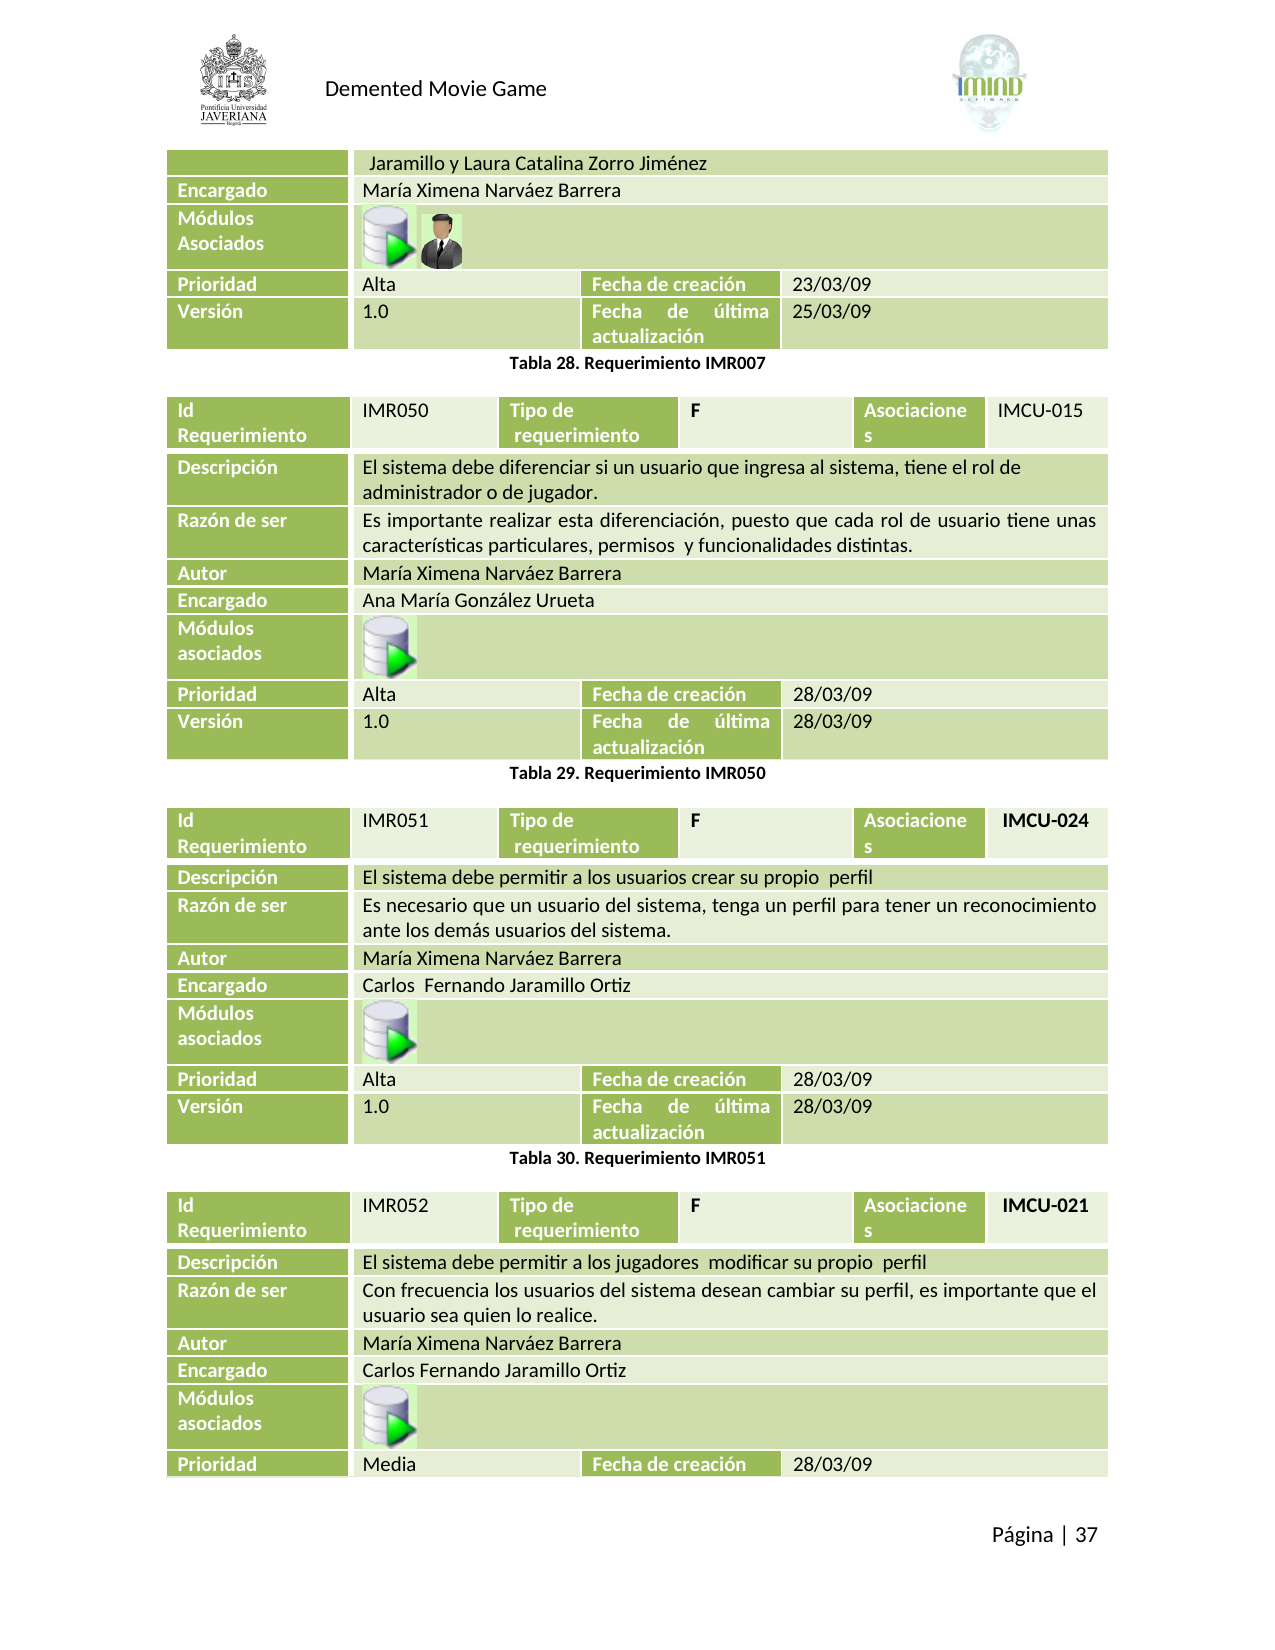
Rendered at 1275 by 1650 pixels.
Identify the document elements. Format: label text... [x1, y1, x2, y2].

table_cell 1.0 [354, 298, 580, 349]
table_cell María Ximena Narváez Barrera [354, 177, 1108, 203]
table_cell María Ximena Narváez Barrera [354, 1330, 1108, 1355]
table_cell Razón de ser [167, 892, 348, 943]
table_cell Ana María González Urueta [354, 588, 1108, 613]
table_cell Módulos Asociados [167, 205, 348, 269]
table_cell Fecha de última actualización [582, 709, 781, 759]
table_cell Fecha de creación [581, 271, 780, 296]
table_cell Alta [354, 1066, 580, 1091]
table_cell Encargado [167, 1357, 348, 1383]
table_header Tipo de requerimiento [499, 808, 678, 858]
table_cell Encargado [167, 177, 348, 203]
table_cell Versión [167, 298, 348, 349]
table_cell Prioridad [167, 1066, 348, 1091]
table_cell Encargado [167, 588, 348, 613]
table_cell Autor [167, 945, 348, 970]
table_cell Prioridad [167, 681, 348, 707]
table_header IMCU-021 [988, 1192, 1108, 1243]
table_header Tipo de requerimiento [499, 1192, 678, 1243]
table_cell Autor [167, 150, 348, 175]
table_header IMR050 [352, 397, 497, 448]
table_cell Descripción [167, 865, 348, 890]
table_cell 1.0 [354, 1094, 580, 1144]
table_cell Alta [354, 271, 580, 296]
table_header IMR051 [352, 808, 497, 858]
table_cell Fecha de creación [582, 681, 781, 707]
table_cell 23/03/09 [782, 271, 1108, 296]
table_cell [354, 205, 362, 269]
picture [362, 204, 417, 269]
table_header Id Requerimiento [167, 397, 350, 448]
picture [362, 1384, 417, 1449]
table_cell Fecha de última actualización [582, 298, 780, 349]
table_cell Prioridad [167, 1451, 348, 1476]
table_cell 25/03/09 [782, 298, 1108, 349]
table_cell Media [354, 1451, 580, 1476]
table_cell [417, 1385, 1108, 1449]
table_header Asociaciones [854, 1192, 985, 1243]
table_cell Módulos asociados [167, 1385, 348, 1449]
table_cell Autor [167, 1330, 348, 1355]
table_cell El sistema debe permitir a los jugadores modificar su propio perfil [354, 1249, 1108, 1275]
table_cell Descripción [167, 454, 348, 505]
table_cell María Ximena Narváez Barrera [354, 945, 1108, 970]
table_cell [417, 615, 1108, 679]
table_cell Autor [167, 560, 348, 585]
table_cell Fecha de última actualización [582, 1094, 781, 1144]
table_cell [417, 205, 1108, 269]
table_cell [417, 1000, 1108, 1064]
table_header Id Requerimiento [167, 1192, 350, 1243]
table_cell María Ximena Narváez Barrera [354, 560, 1108, 585]
table_header F [680, 808, 852, 858]
table_cell El sistema debe diferenciar si un usuario que ingresa al sistema, tiene el rol de administrador o de jugador. [354, 454, 1108, 505]
picture [362, 999, 417, 1064]
table_header Tipo de requerimiento [499, 397, 678, 448]
table_header Asociaciones [854, 808, 985, 858]
table_cell Alta [354, 681, 580, 707]
table_header F [680, 1192, 852, 1243]
table_cell Módulos asociados [167, 615, 348, 679]
table_cell Fecha de creación [582, 1066, 781, 1091]
table_cell Carlos Fernando Jaramillo Ortiz [354, 973, 1108, 998]
table_header Id Requerimiento [167, 808, 350, 858]
table_cell Carlos Fernando Jaramillo Ortiz [354, 1357, 1108, 1383]
table_cell 28/03/09 [782, 681, 1108, 707]
table_cell Es importante realizar esta diferenciación, puesto que cada rol de usuario tiene unas características particulares, permisos y funcionalidades distintas. [354, 507, 1108, 558]
table_cell Descripción [167, 1249, 348, 1275]
table_cell Razón de ser [167, 1277, 348, 1328]
table_header IMCU-024 [988, 808, 1108, 858]
table_cell El sistema debe permitir a los usuarios crear su propio perfil [354, 865, 1108, 890]
table_header F [680, 397, 852, 448]
table_cell [354, 615, 362, 679]
table_cell [354, 1385, 362, 1449]
table_cell Versión [167, 1094, 348, 1144]
table_cell Módulos asociados [167, 1000, 348, 1064]
text Tabla 29. Requerimiento IMR050 [177, 762, 1098, 784]
text Tabla 30. Requerimiento IMR051 [177, 1146, 1098, 1169]
picture [200, 34, 267, 126]
table_cell María Ximena Narváez Barrera, Ana María González Urueta, Carlos Fernando Jaramillo y Laura Catalina Zorro Jiménez [354, 150, 1108, 175]
table_cell Prioridad [167, 271, 348, 296]
picture [362, 615, 417, 679]
picture [951, 34, 1033, 138]
table_cell Versión [167, 709, 348, 759]
table_cell Razón de ser [167, 507, 348, 558]
picture [421, 214, 462, 269]
table_header IMCU-015 [988, 397, 1108, 448]
text Tabla 28. Requerimiento IMR007 [177, 351, 1098, 374]
table_cell 1.0 [354, 709, 580, 759]
table_cell 28/03/09 [782, 1066, 1108, 1091]
table_header Asociaciones [854, 397, 985, 448]
table_cell Es necesario que un usuario del sistema, tenga un perfil para tener un reconocimiento ante los demás usuarios del sistema. [354, 892, 1108, 943]
table_cell 28/03/09 [783, 709, 1108, 759]
table_cell Con frecuencia los usuarios del sistema desean cambiar su perfil, es importante que el usuario sea quien lo realice. [354, 1277, 1108, 1328]
table_cell Fecha de creación [582, 1451, 781, 1476]
table_header IMR052 [352, 1192, 497, 1243]
table_cell [354, 1000, 362, 1064]
table_cell 28/03/09 [783, 1094, 1108, 1144]
table_cell 28/03/09 [782, 1451, 1108, 1476]
table_cell Encargado [167, 973, 348, 998]
